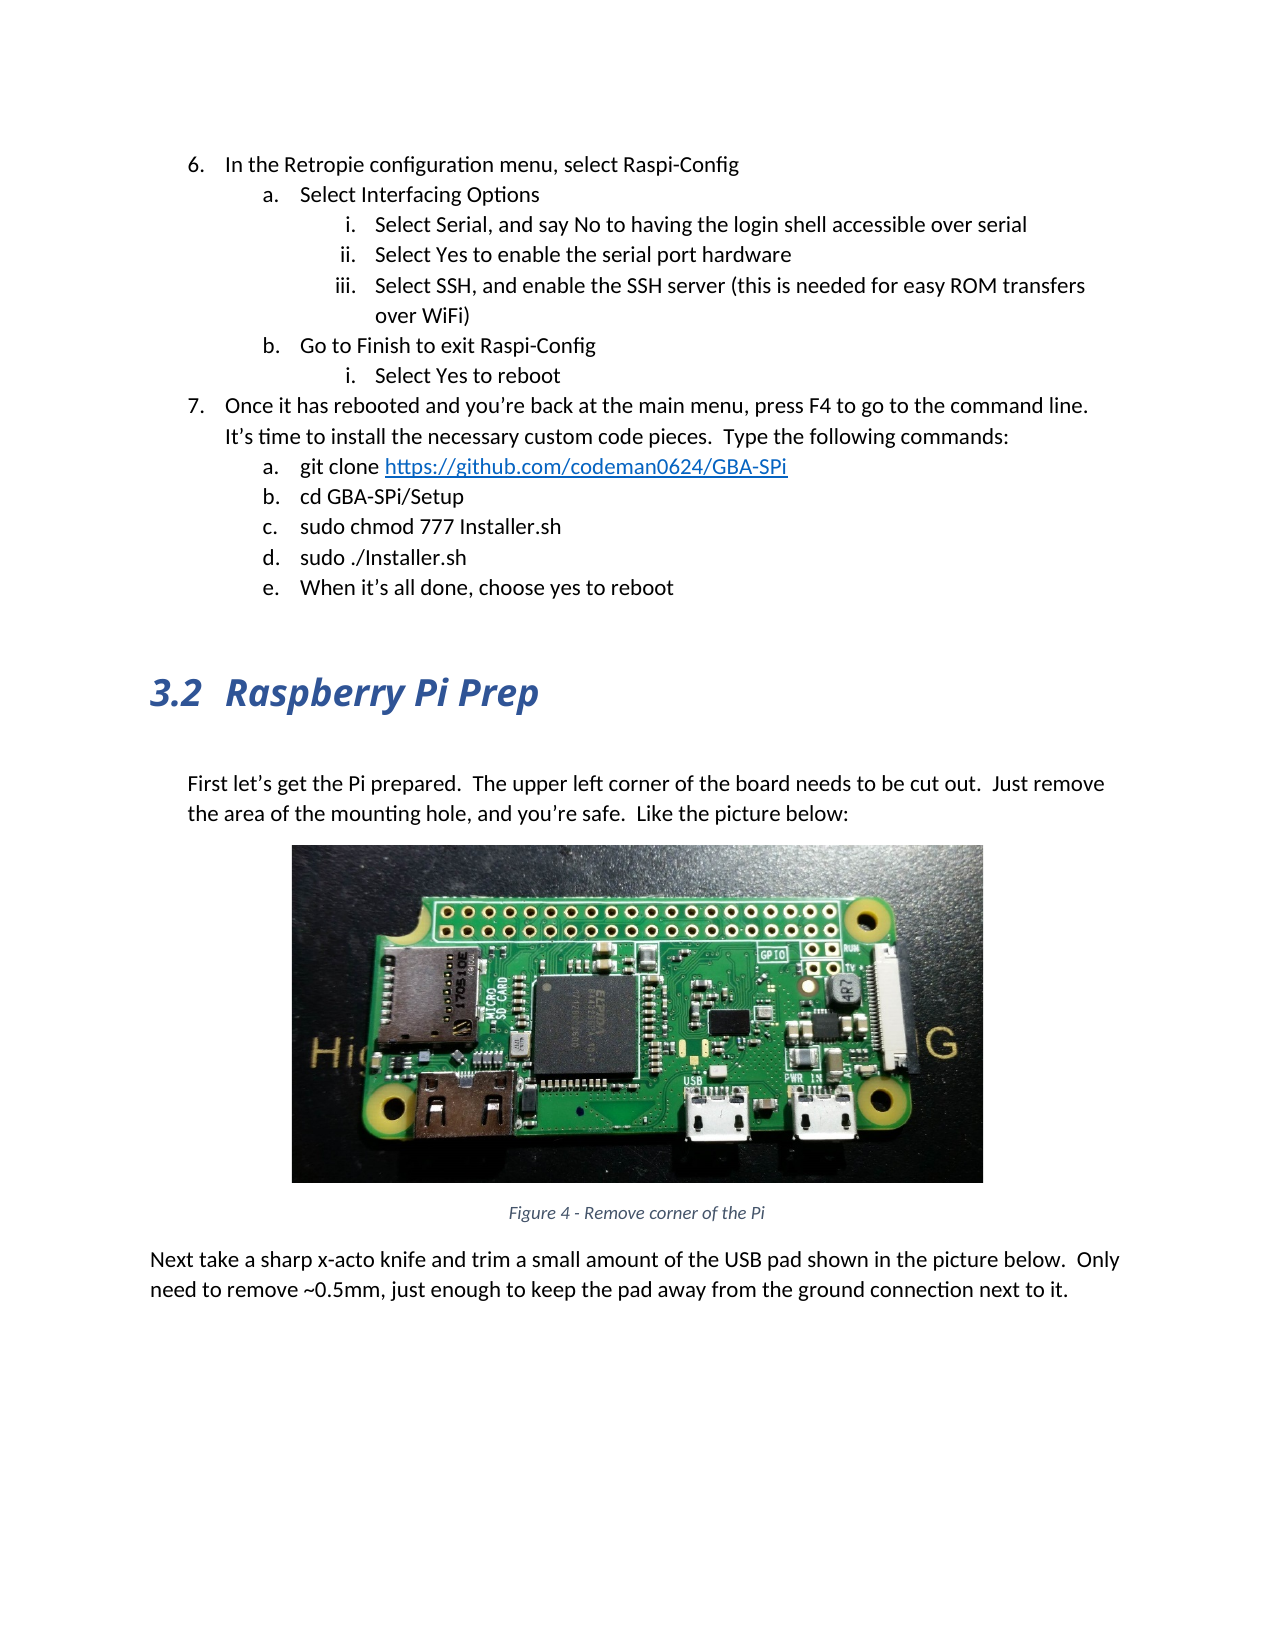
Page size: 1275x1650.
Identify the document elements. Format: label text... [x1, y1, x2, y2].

list When it’s all done, choose yes to reboot [262, 573, 1125, 601]
list cd GBA-SPi/Setup [262, 482, 1125, 510]
list In the Retropie configuration menu, select Raspi-Config [187, 150, 1125, 178]
list Select Yes to reboot [356, 361, 1125, 389]
list sudo ./Installer.sh [262, 543, 1125, 571]
text Next take a sharp x-acto knife and trim a small amount of the USB pad shown in the picture below. Only need to remove ~0.5mm, just enough to keep the pad away from the ground connection next to it. [150, 1245, 1125, 1303]
list Once it has rebooted and you’re back at the main menu, press F4 to go to the command line. It’s time to install the necessary custom code pieces. Type the following commands: [187, 392, 1125, 450]
list Go to Finish to exit Raspi-Config [262, 331, 1125, 359]
list Select Yes to enable the serial port hardware [356, 241, 1125, 269]
subtitle Raspberry Pi Prep [150, 667, 1125, 718]
list sudo chmod 777 Installer.sh [262, 512, 1125, 541]
list git clone https://github.com/codeman0624/GBA-SPi [262, 452, 1125, 480]
text First let’s get the Pi prepared. The upper left corner of the board needs to be cut out. Just remove the area of the mounting hole, and you’re safe. Like the picture below: [187, 769, 1125, 827]
list Select Interfacing Options [262, 180, 1125, 208]
text Figure 4 - Remove corner of the Pi [150, 1202, 1125, 1224]
list Select Serial, and say No to having the login shell accessible over serial [356, 210, 1125, 238]
picture [291, 845, 984, 1183]
list Select SSH, and enable the SSH server (this is needed for easy ROM transfers over WiFi) [356, 271, 1125, 329]
